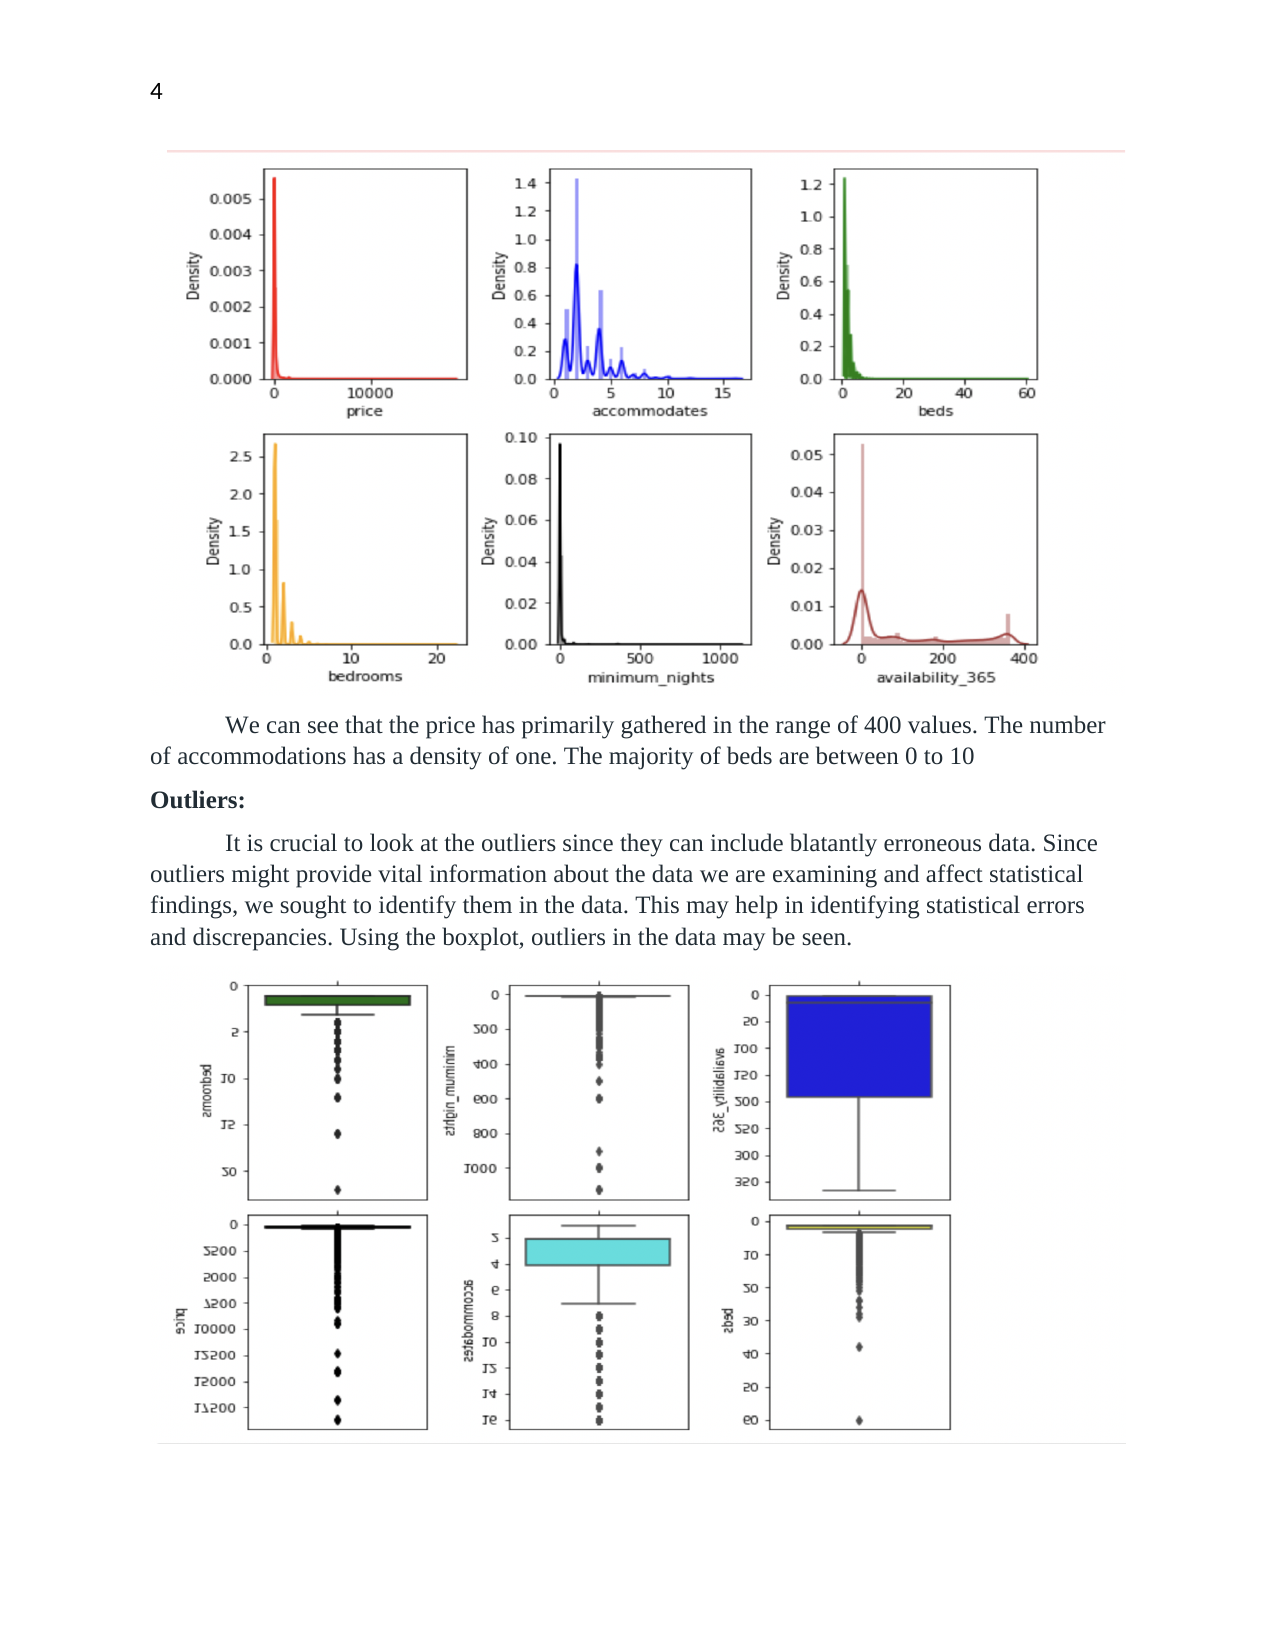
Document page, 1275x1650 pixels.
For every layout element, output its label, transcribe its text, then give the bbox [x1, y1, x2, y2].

text We can see that the price has primarily gathered in the range of 400 values. The number of accommodations has a density of one. The majority of beds are between 0 to 10 [150, 710, 1125, 770]
picture [150, 150, 1125, 696]
text It is crucial to look at the outliers since they can include blatantly erroneous data. Since outliers might provide vital information about the data we are examining and affect statistical findings, we sought to identify them in the data. This may help in identifying statistical errors and discrepancies. Using the boxplot, outliers in the data may be seen. [150, 828, 1125, 950]
picture [150, 965, 1126, 1444]
text Outliers: [150, 785, 1125, 814]
